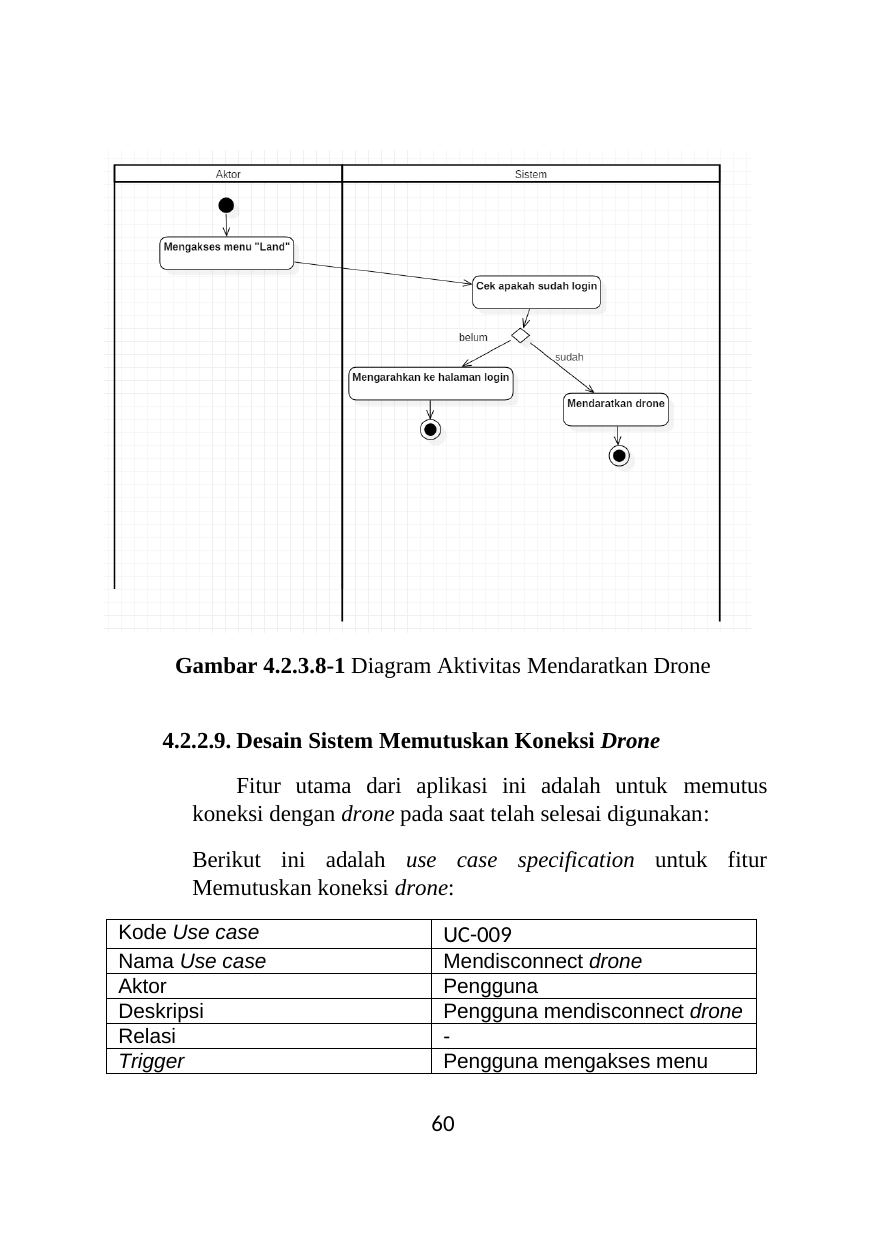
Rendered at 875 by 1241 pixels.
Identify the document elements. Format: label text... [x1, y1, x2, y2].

table_cell Mendisconnect drone [432, 949, 756, 973]
text Berikut ini adalah use case specification untuk fitur Memutuskan koneksi drone: [192, 846, 767, 900]
table_cell Nama Use case [107, 949, 431, 973]
table_cell Aktor [107, 974, 431, 998]
table_cell - [432, 1024, 756, 1048]
table_cell Deskripsi [107, 999, 431, 1023]
text Gambar 4.2.3.8-1 Diagram Aktivitas Mendaratkan Drone [118, 652, 767, 678]
table_header Kode Use case [107, 920, 431, 948]
table_cell Trigger [107, 1049, 431, 1073]
list Desain Sistem Memutuskan Koneksi Drone [162, 727, 767, 753]
table_cell Relasi [107, 1024, 431, 1048]
table_header UC-009 [432, 920, 756, 948]
table_cell Pengguna mendisconnect drone [432, 999, 756, 1023]
picture [103, 150, 752, 633]
text Fitur utama dari aplikasi ini adalah untuk memutus koneksi dengan drone pada saat telah selesai digunakan: [192, 772, 767, 827]
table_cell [432, 1049, 756, 1073]
table_cell Pengguna [432, 974, 756, 998]
